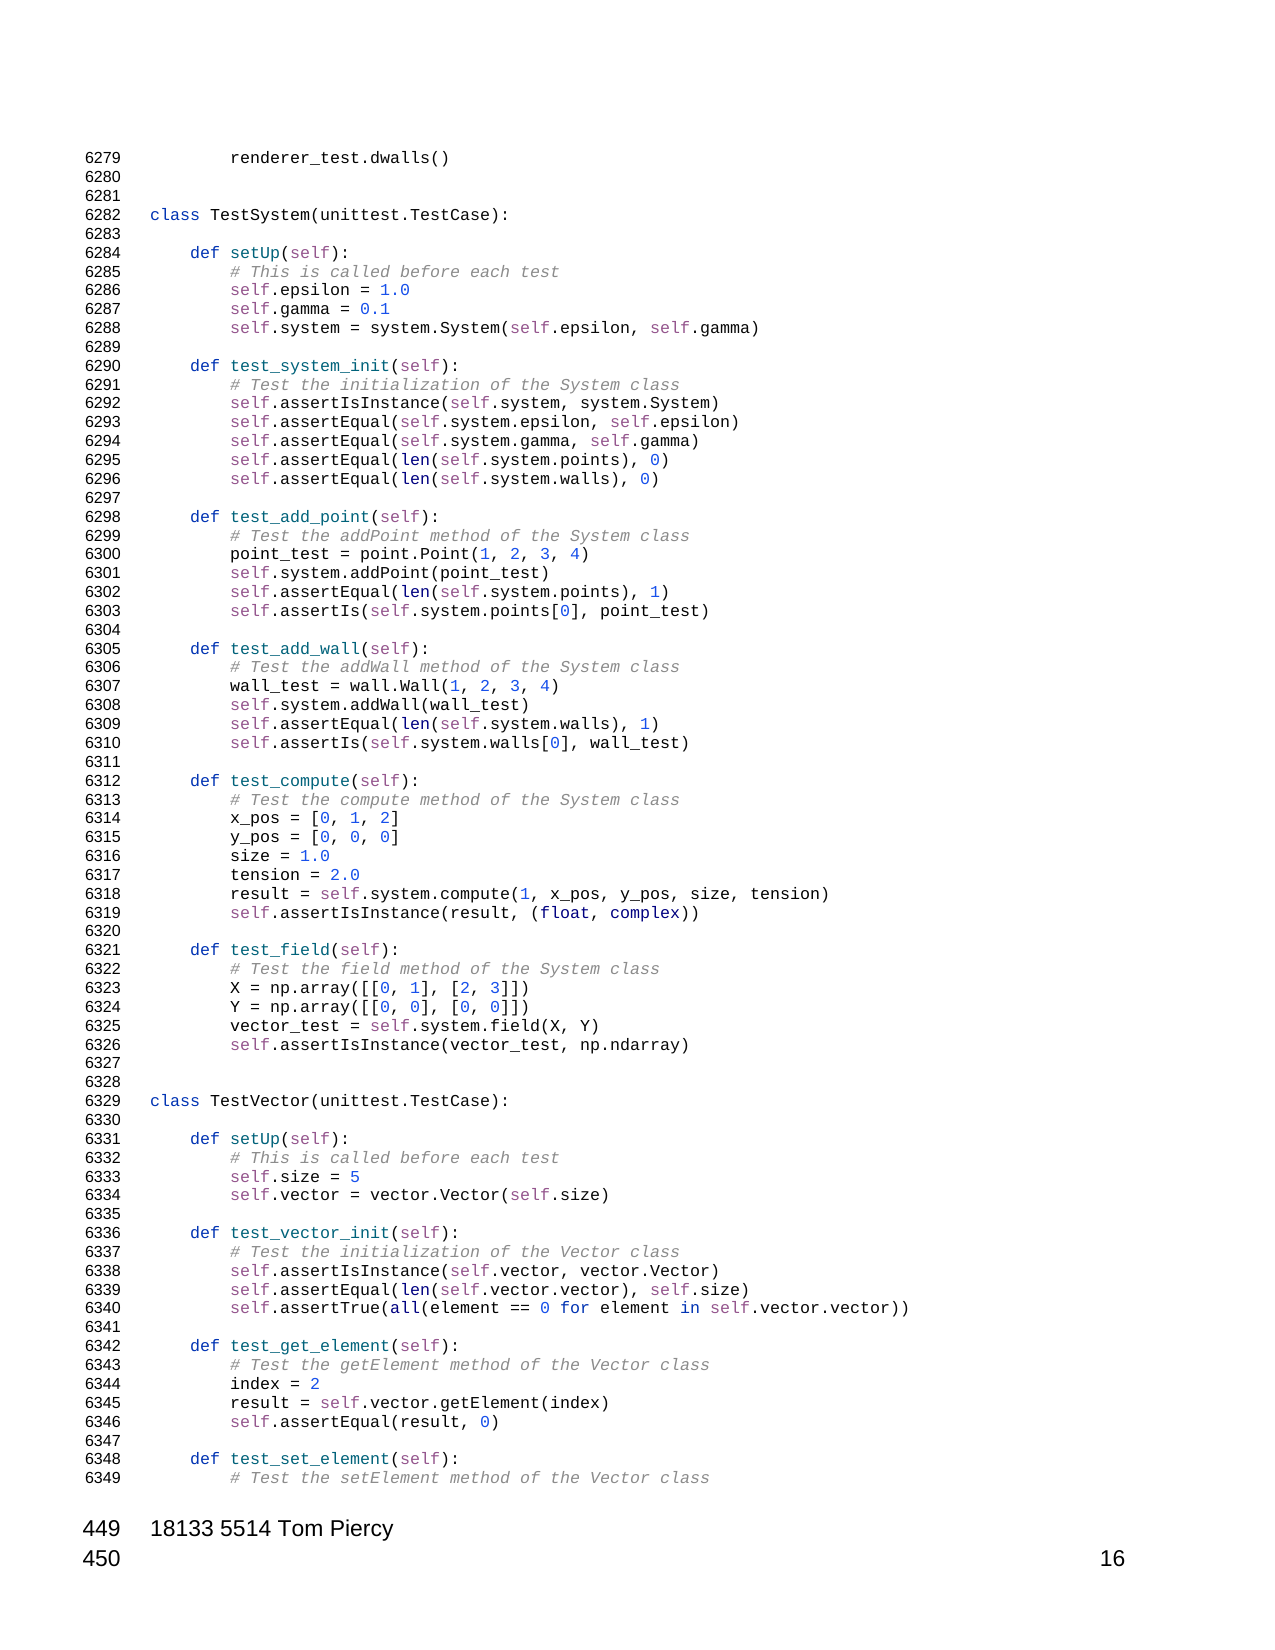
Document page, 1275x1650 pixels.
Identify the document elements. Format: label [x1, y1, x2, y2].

picture [353, 1455, 359, 1464]
picture [333, 362, 339, 371]
picture [303, 777, 309, 786]
picture [353, 1342, 359, 1351]
picture [281, 946, 289, 955]
text [150, 150, 1125, 1489]
